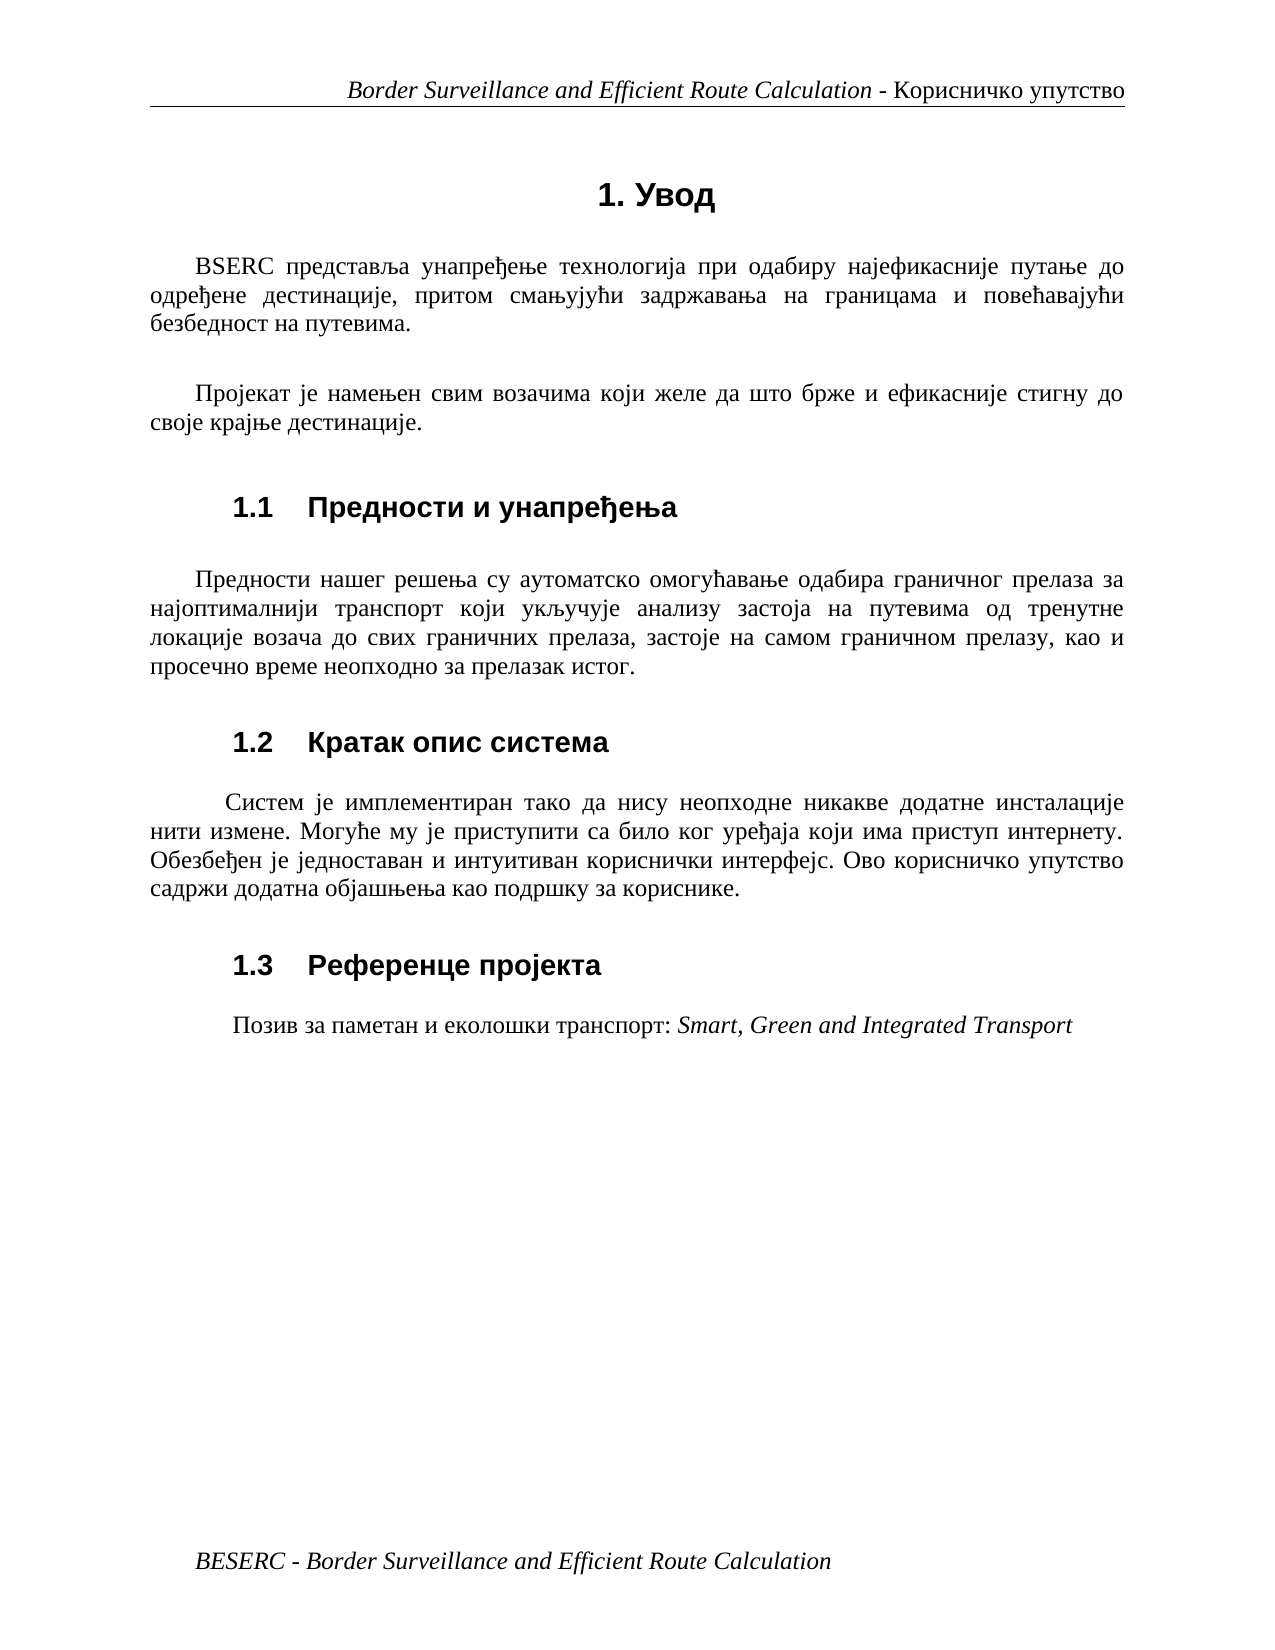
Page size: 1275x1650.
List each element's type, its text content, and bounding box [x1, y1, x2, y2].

text Позив за паметан и еколошки транспорт: Smart, Green and Integrated Transport [232, 1010, 1125, 1039]
subtitle Увод [187, 175, 1125, 213]
text BSERC представља унапређење технологија при одабиру најефикасније путање до одређене дестинације, притом смањујући задржавања на границама и повећавајући безбедност на путевима. [150, 251, 1125, 337]
text Пројекат је намењен свим возачима који желе да што брже и ефикасније стигну до своје крајње дестинације. [150, 378, 1125, 436]
text Предности нашег решења су аутоматско омогућавање одабира граничног прелаза за најоптималнији транспорт који укључује анализу застоја на путевима од тренутне локације возача до свих граничних прелаза, застоје на самом граничном прелазу, као и просечно време неопходно за прелазак истог. [150, 564, 1125, 679]
subtitle Предности и унапређења [232, 490, 1125, 523]
subtitle Референце пројекта [232, 948, 1125, 981]
text Систем је имплементиран тако да нису неопходне никакве додатне инсталације нити измене. Могуће му је приступити са било ког уређаја који има приступ интернету. Обезбеђен је једноставан и интуитиван кориснички интерфејс. Ово корисничко упутство садржи додатна објашњења као подршку за кориснике. [150, 787, 1125, 902]
subtitle Кратак опис система [232, 725, 1125, 758]
